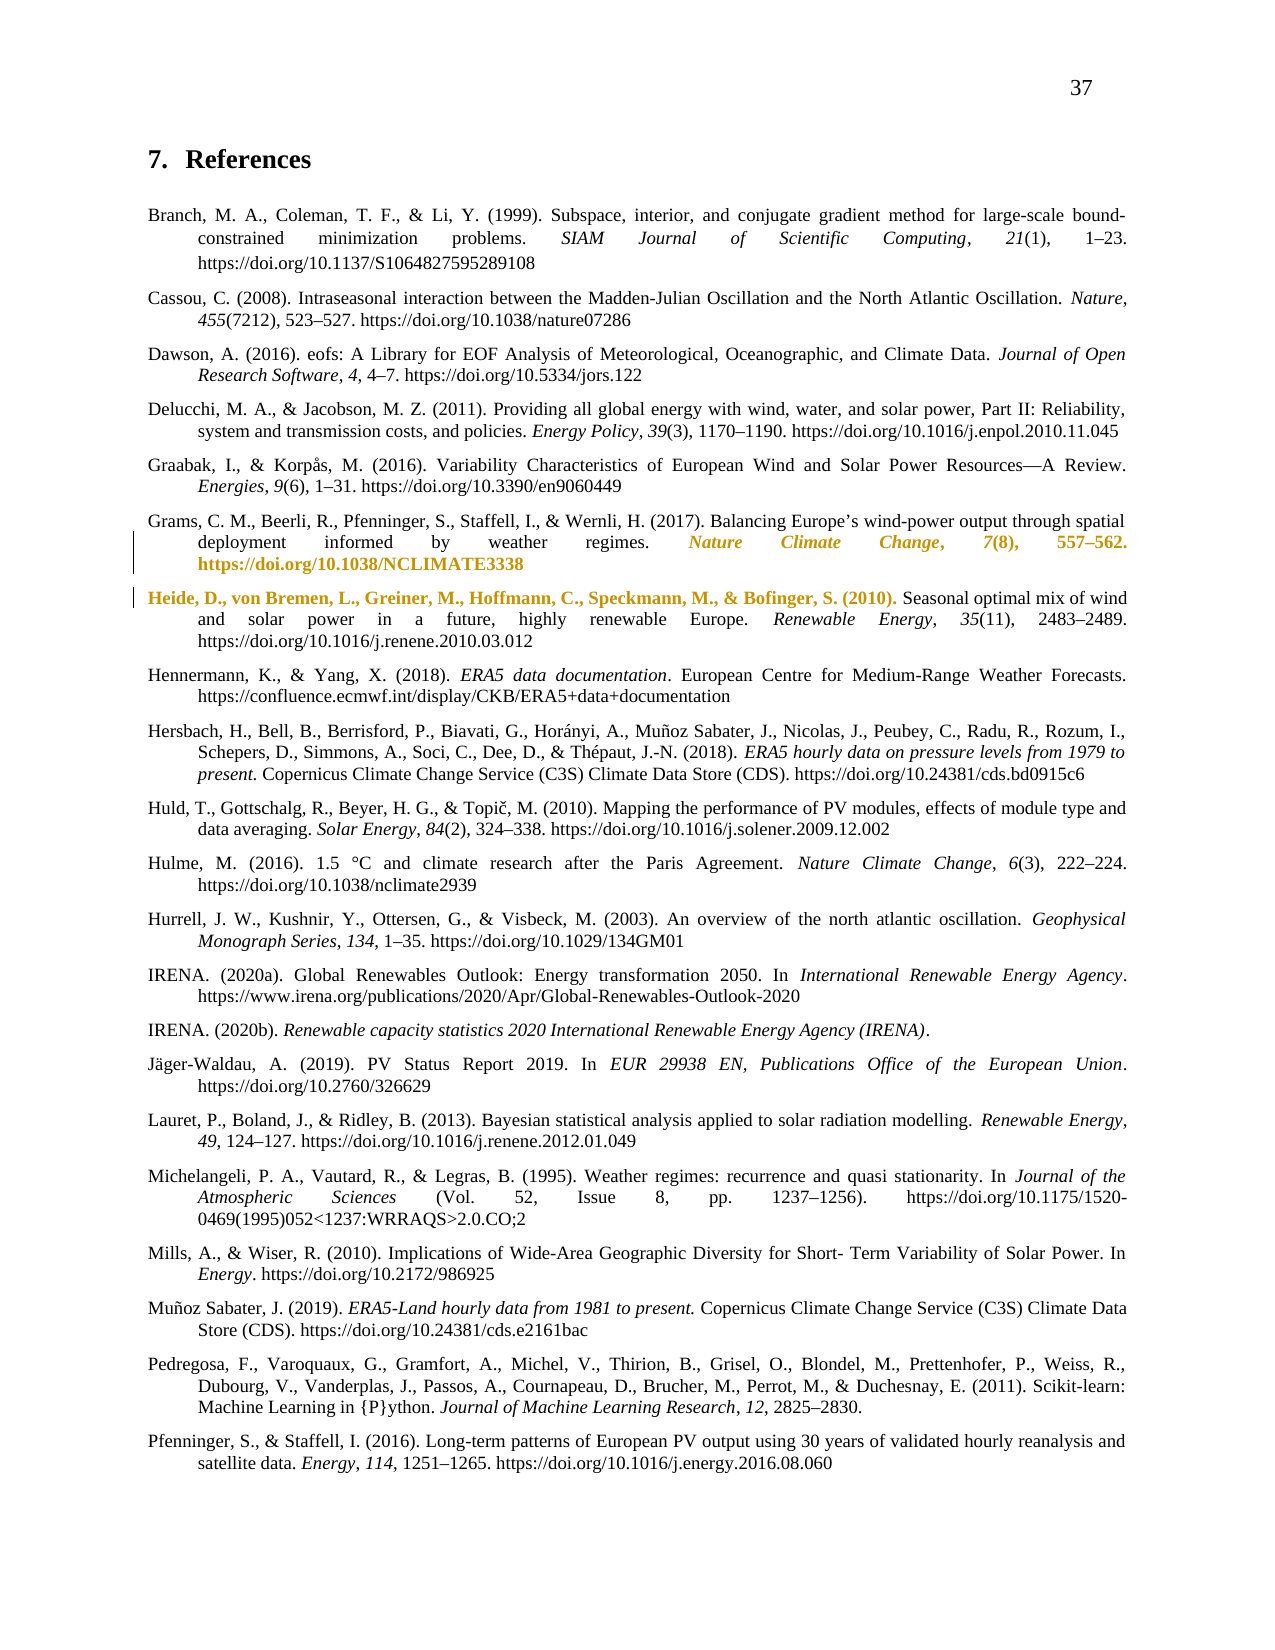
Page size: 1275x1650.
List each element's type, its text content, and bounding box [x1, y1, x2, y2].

text Branch, M. A., Coleman, T. F., & Li, Y. (1999). Subspace, interior, and conjugate gradient method for large-scale bound-constrained minimization problems. SIAM Journal of Scientific Computing, 21(1), 1–23. https://doi.org/10.1137/S1064827595289108 [148, 200, 1127, 274]
text Pfenninger, S., & Staffell, I. (2016). Long-term patterns of European PV output using 30 years of validated hourly reanalysis and satellite data. Energy, 114, 1251–1265. https://doi.org/10.1016/j.energy.2016.08.060 [148, 1430, 1127, 1473]
text Graabak, I., & Korpås, M. (2016). Variability Characteristics of European Wind and Solar Power Resources—A Review. Energies, 9(6), 1–31. https://doi.org/10.3390/en9060449 [148, 454, 1127, 497]
text Jäger-Waldau, A. (2019). PV Status Report 2019. In EUR 29938 EN, Publications Office of the European Union. https://doi.org/10.2760/326629 [148, 1053, 1127, 1096]
text Hersbach, H., Bell, B., Berrisford, P., Biavati, G., Horányi, A., Muñoz Sabater, J., Nicolas, J., Peubey, C., Radu, R., Rozum, I., Schepers, D., Simmons, A., Soci, C., Dee, D., & Thépaut, J.-N. (2018). ERA5 hourly data on pressure levels from 1979 to present. Copernicus Climate Change Service (C3S) Climate Data Store (CDS). https://doi.org/10.24381/cds.bd0915c6 [148, 719, 1127, 784]
subtitle References [148, 143, 1127, 174]
text Hurrell, J. W., Kushnir, Y., Ottersen, G., & Visbeck, M. (2003). An overview of the north atlantic oscillation. Geophysical Monograph Series, 134, 1–35. https://doi.org/10.1029/134GM01 [148, 908, 1127, 951]
text IRENA. (2020b). Renewable capacity statistics 2020 International Renewable Energy Agency (IRENA). [148, 1019, 1127, 1041]
text Pedregosa, F., Varoquaux, G., Gramfort, A., Michel, V., Thirion, B., Grisel, O., Blondel, M., Prettenhofer, P., Weiss, R., Dubourg, V., Vanderplas, J., Passos, A., Cournapeau, D., Brucher, M., Perrot, M., & Duchesnay, E. (2011). Scikit-learn: Machine Learning in {P}ython. Journal of Machine Learning Research, 12, 2825–2830. [148, 1353, 1127, 1418]
text IRENA. (2020a). Global Renewables Outlook: Energy transformation 2050. In International Renewable Energy Agency. https://www.irena.org/publications/2020/Apr/Global-Renewables-Outlook-2020 [148, 963, 1127, 1007]
text Hulme, M. (2016). 1.5 °C and climate research after the Paris Agreement. Nature Climate Change, 6(3), 222–224. https://doi.org/10.1038/nclimate2939 [148, 852, 1127, 895]
text Heide, D., von Bremen, L., Greiner, M., Hoffmann, C., Speckmann, M., & Bofinger, S. (2010). Seasonal optimal mix of wind and solar power in a future, highly renewable Europe. Renewable Energy, 35(11), 2483–2489. https://doi.org/10.1016/j.renene.2010.03.012 [148, 587, 1127, 651]
text Dawson, A. (2016). eofs: A Library for EOF Analysis of Meteorological, Oceanographic, and Climate Data. Journal of Open Research Software, 4, 4–7. https://doi.org/10.5334/jors.122 [148, 343, 1127, 386]
text Delucchi, M. A., & Jacobson, M. Z. (2011). Providing all global energy with wind, water, and solar power, Part II: Reliability, system and transmission costs, and policies. Energy Policy, 39(3), 1170–1190. https://doi.org/10.1016/j.enpol.2010.11.045 [148, 398, 1127, 441]
text Lauret, P., Boland, J., & Ridley, B. (2013). Bayesian statistical analysis applied to solar radiation modelling. Renewable Energy, 49, 124–127. https://doi.org/10.1016/j.renene.2012.01.049 [148, 1109, 1127, 1152]
text Mills, A., & Wiser, R. (2010). Implications of Wide-Area Geographic Diversity for Short- Term Variability of Solar Power. In Energy. https://doi.org/10.2172/986925 [148, 1242, 1127, 1285]
text Hennermann, K., & Yang, X. (2018). ERA5 data documentation. European Centre for Medium-Range Weather Forecasts. https://confluence.ecmwf.int/display/CKB/ERA5+data+documentation [148, 664, 1127, 707]
text Muñoz Sabater, J. (2019). ERA5-Land hourly data from 1981 to present. Copernicus Climate Change Service (C3S) Climate Data Store (CDS). https://doi.org/10.24381/cds.e2161bac [148, 1297, 1127, 1340]
text Grams, C. M., Beerli, R., Pfenninger, S., Staffell, I., & Wernli, H. (2017). Balancing Europe’s wind-power output through spatial deployment informed by weather regimes. Nature Climate Change, 7(8), 557–562. https://doi.org/10.1038/NCLIMATE3338 [148, 509, 1127, 574]
text Cassou, C. (2008). Intraseasonal interaction between the Madden-Julian Oscillation and the North Atlantic Oscillation. Nature, 455(7212), 523–527. https://doi.org/10.1038/nature07286 [148, 287, 1127, 330]
text Huld, T., Gottschalg, R., Beyer, H. G., & Topič, M. (2010). Mapping the performance of PV modules, effects of module type and data averaging. Solar Energy, 84(2), 324–338. https://doi.org/10.1016/j.solener.2009.12.002 [148, 797, 1127, 840]
text Michelangeli, P. A., Vautard, R., & Legras, B. (1995). Weather regimes: recurrence and quasi stationarity. In Journal of the Atmospheric Sciences (Vol. 52, Issue 8, pp. 1237–1256). https://doi.org/10.1175/1520-0469(1995)052<1237:WRRAQS>2.0.CO;2 [148, 1164, 1127, 1229]
